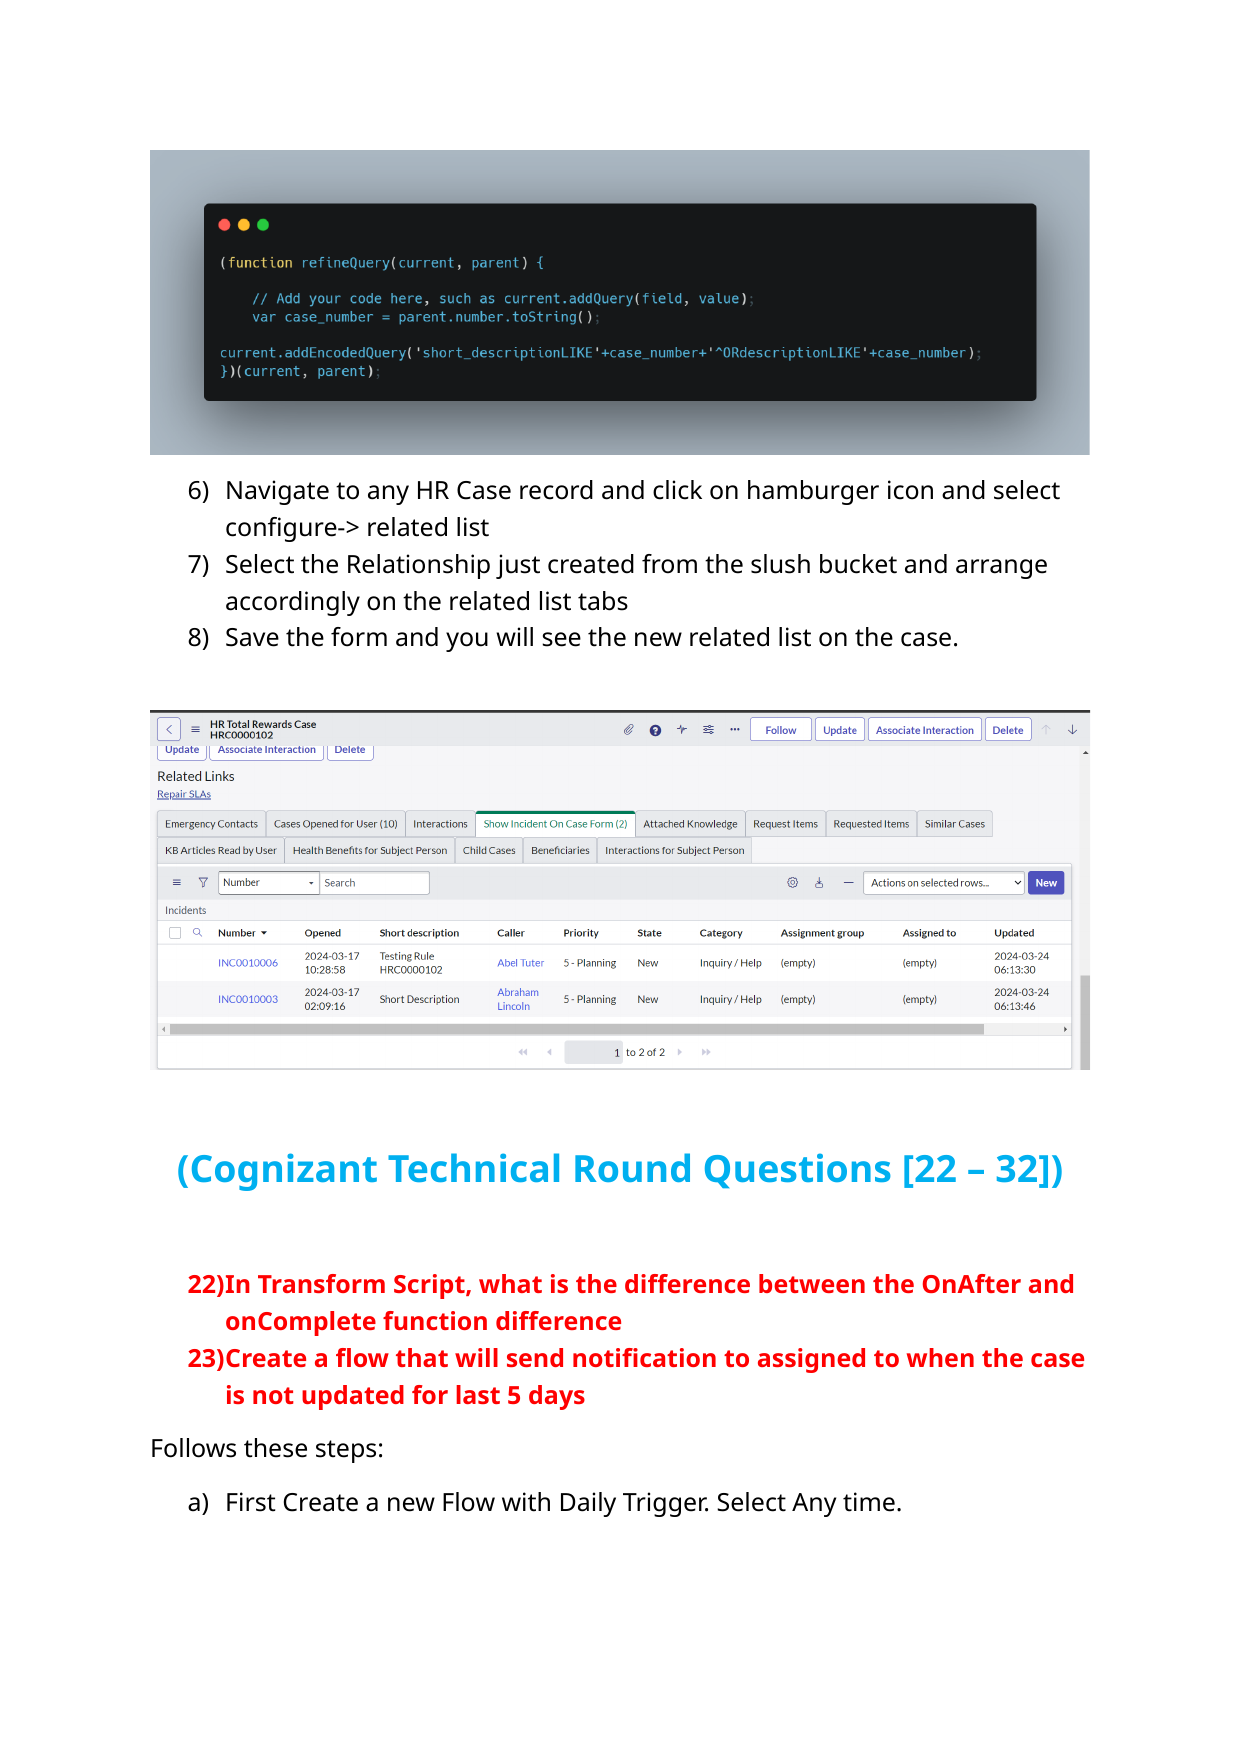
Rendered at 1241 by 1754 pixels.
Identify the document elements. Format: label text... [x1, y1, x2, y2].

text Follows these steps: [150, 1431, 1090, 1465]
picture [150, 150, 1090, 455]
list In Transform Script, what is the difference between the OnAfter and [187, 1267, 1090, 1301]
list Navigate to any HR Case record and click on hamburger icon and select configure-> related list [187, 473, 1090, 544]
list onComplete function difference [225, 1304, 1090, 1338]
text (Cognizant Technical Round Questions [22 – 32]) [150, 1142, 1090, 1193]
list Create a flow that will send notification to assigned to when the case is not updated for last 5 days [187, 1341, 1090, 1411]
list Select the Relationship just created from the slush bucket and arrange accordingly on the related list tabs [187, 547, 1090, 617]
picture [150, 710, 1091, 1070]
list First Create a new Flow with Daily Trigger. Select Any time. [187, 1484, 1090, 1518]
list Save the form and you will see the new related list on the case. [187, 620, 1090, 654]
